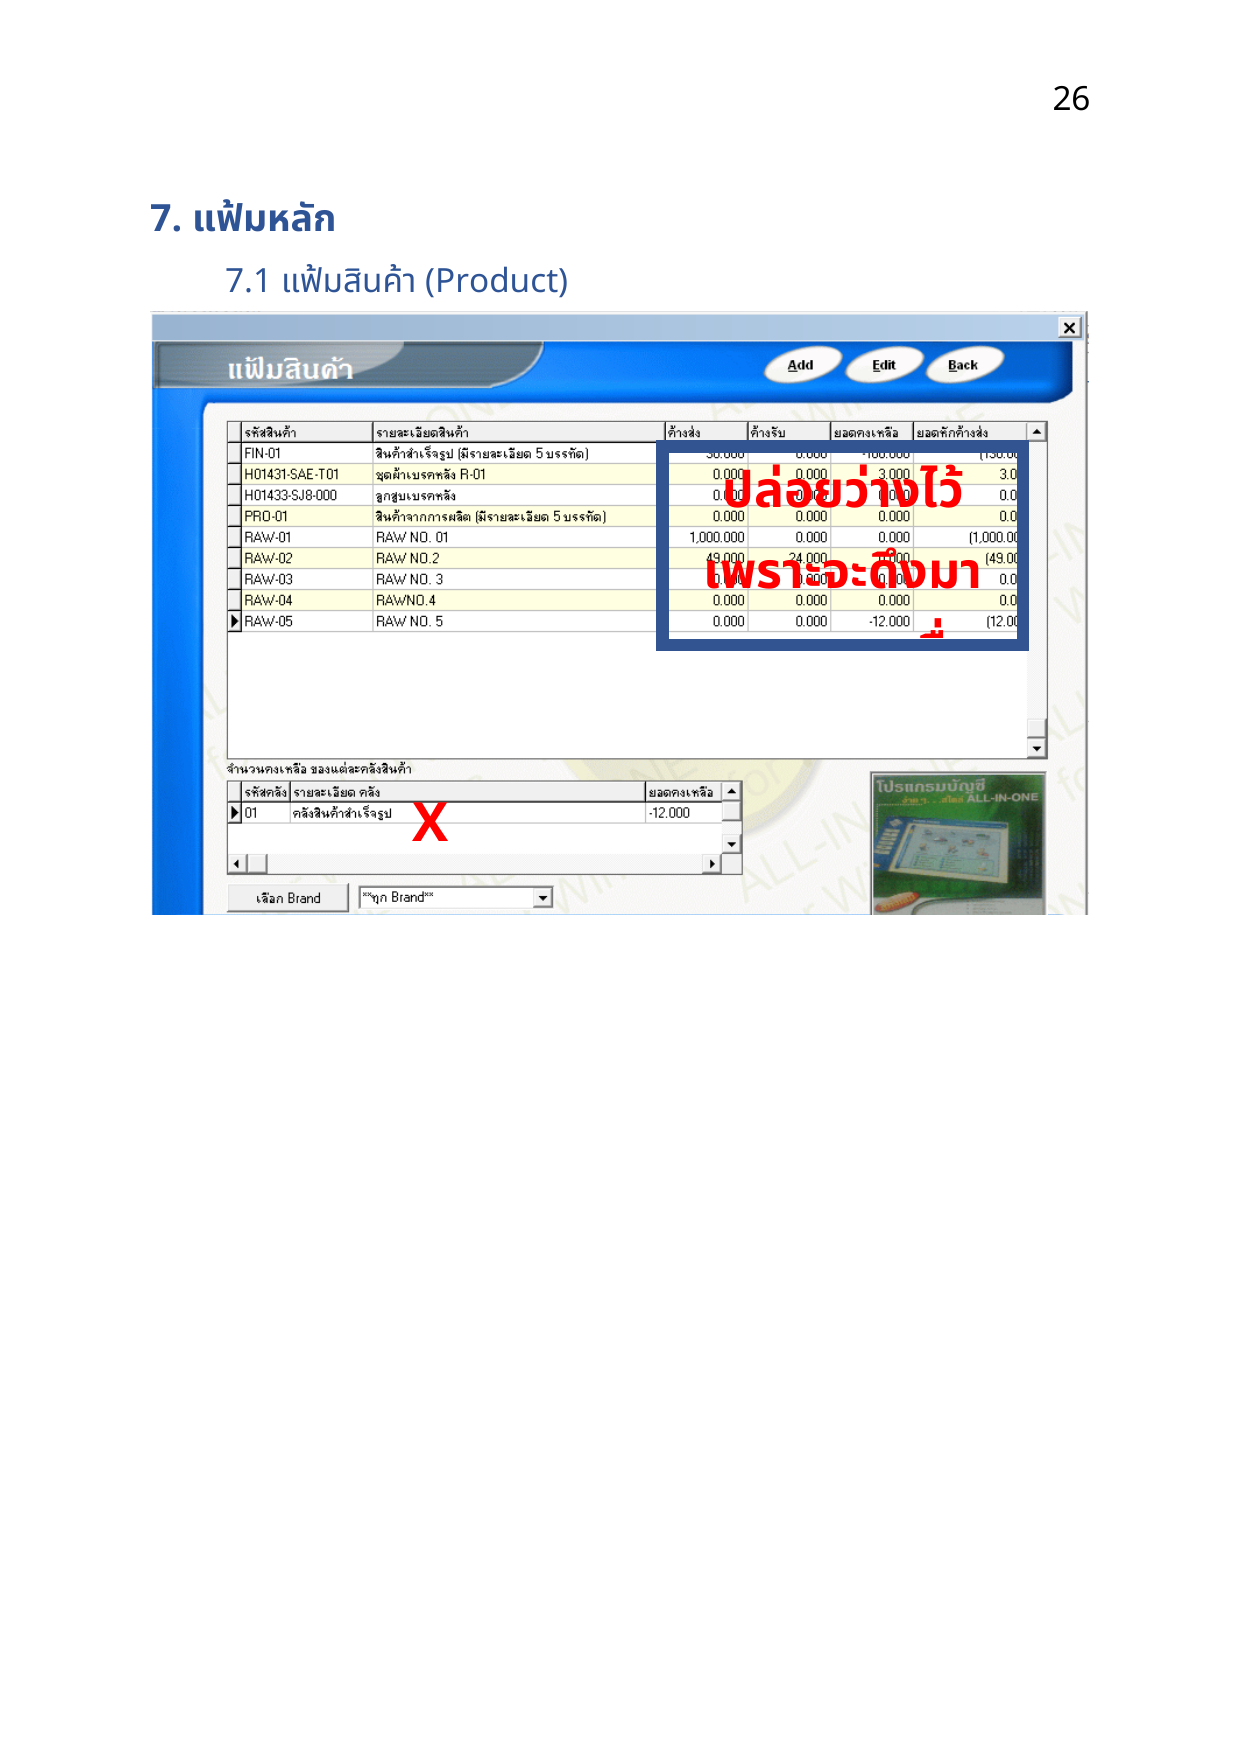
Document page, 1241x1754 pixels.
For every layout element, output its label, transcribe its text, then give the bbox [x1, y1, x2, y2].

picture [150, 311, 1089, 915]
subtitle 7. แฟ้มหลัก [150, 191, 1090, 248]
subtitle 7.1 แฟ้มสินค้า (Product) [225, 256, 1090, 307]
